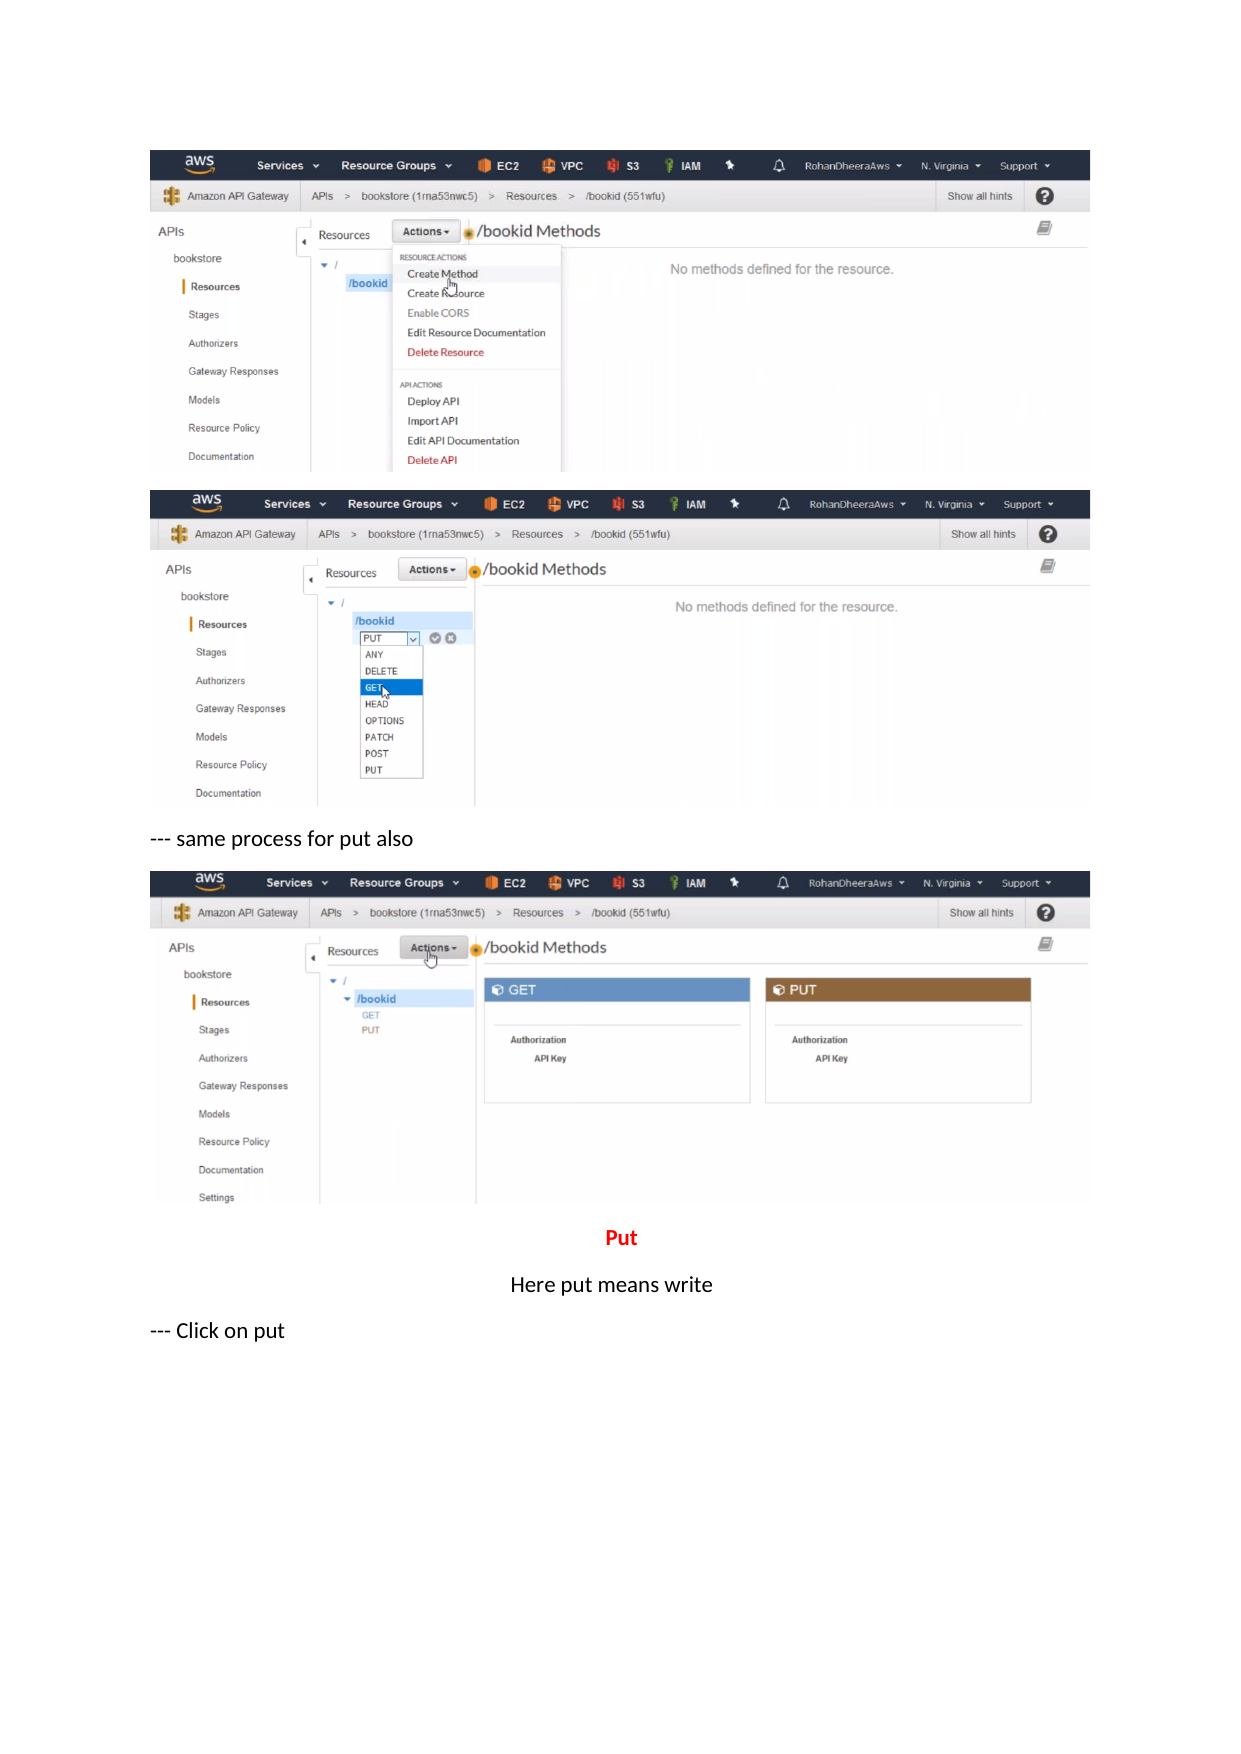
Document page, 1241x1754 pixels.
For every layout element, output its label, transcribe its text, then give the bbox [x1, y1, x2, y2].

text Here put means write [150, 1270, 1090, 1298]
text Put [150, 1223, 1090, 1251]
text --- same process for put also [150, 824, 1090, 852]
picture [150, 150, 1091, 472]
picture [150, 871, 1091, 1204]
picture [150, 490, 1091, 806]
text --- Click on put [150, 1317, 1090, 1345]
